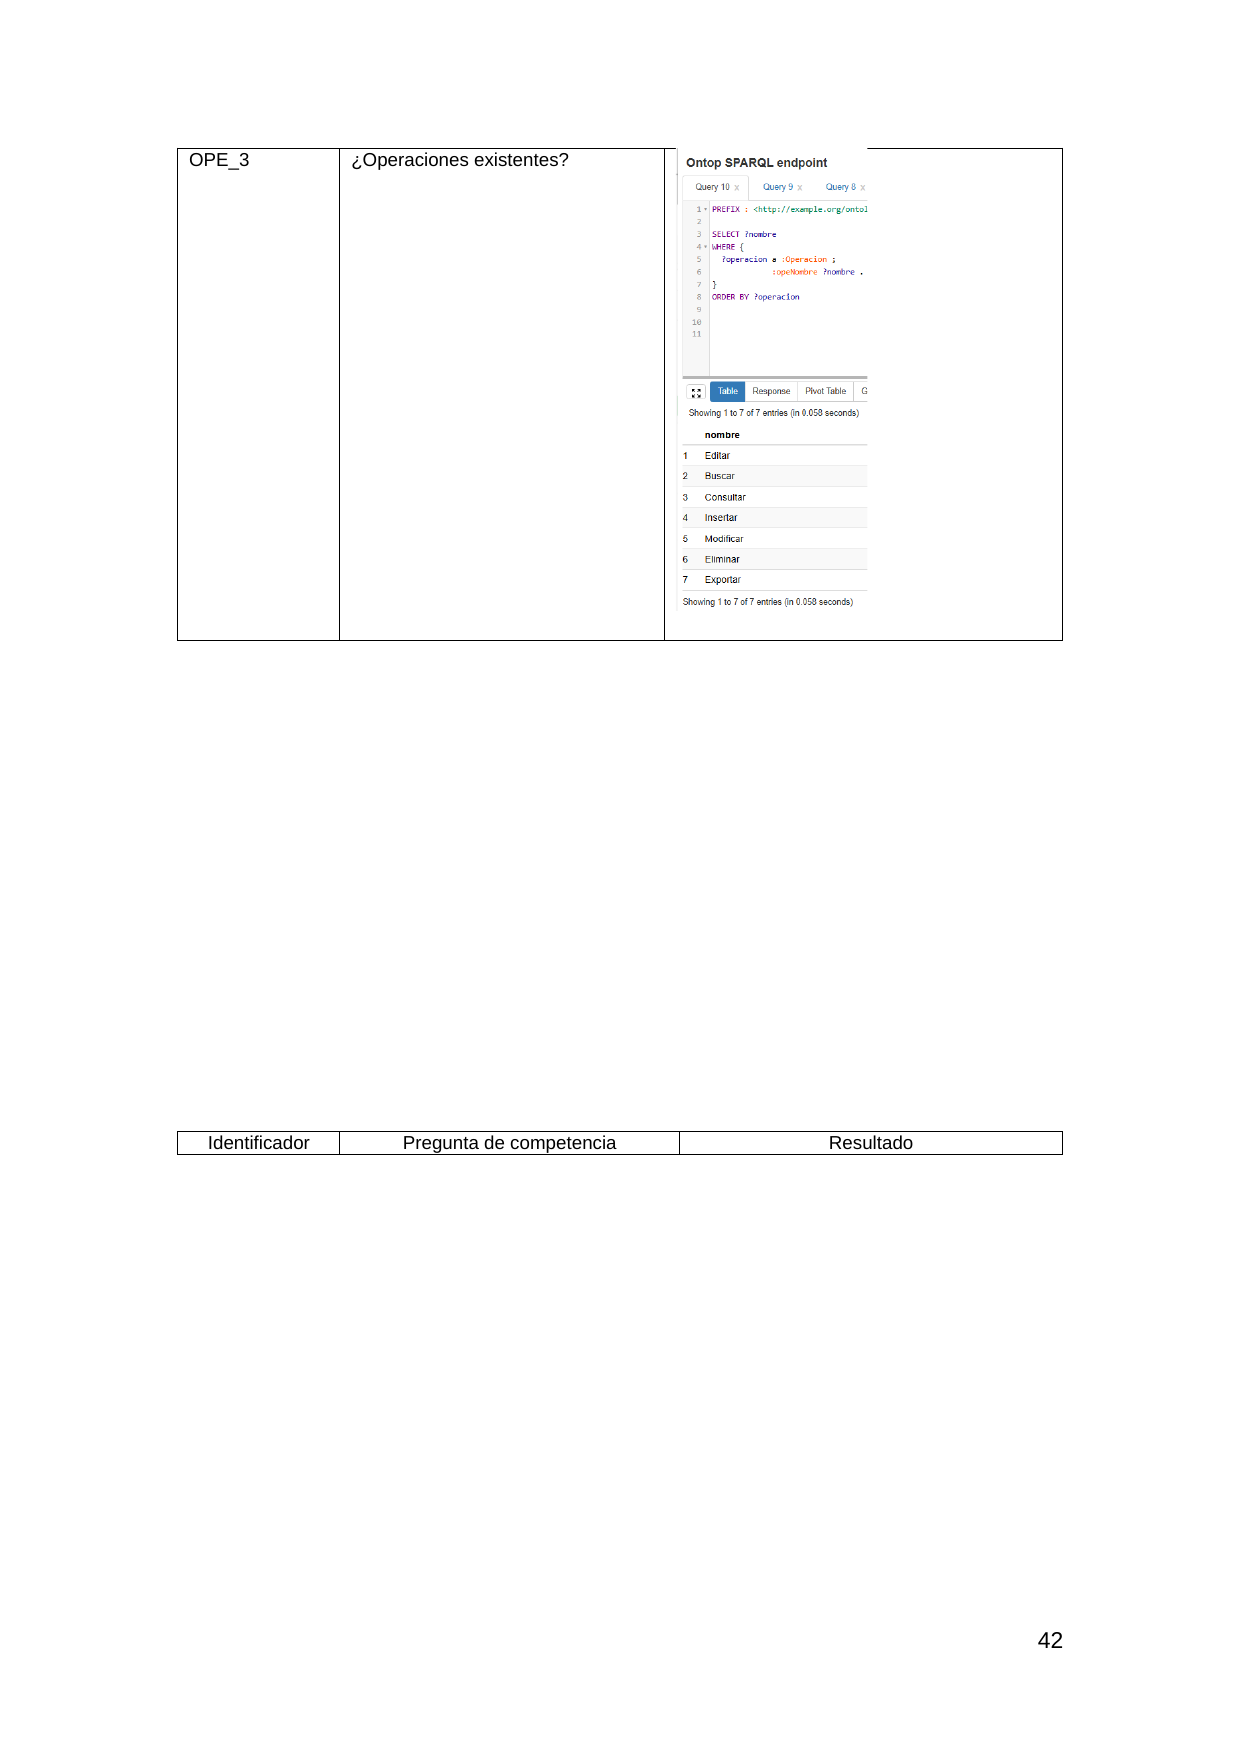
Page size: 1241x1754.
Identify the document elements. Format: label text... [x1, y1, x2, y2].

picture [675, 148, 868, 611]
table_header Identificador [178, 1132, 339, 1153]
table_header Pregunta de competencia [340, 1132, 679, 1153]
table_cell OPE_3 [178, 149, 339, 640]
table_cell [665, 149, 1062, 640]
table_header Resultado [680, 1132, 1062, 1153]
table_cell ¿Operaciones existentes? [340, 149, 664, 640]
